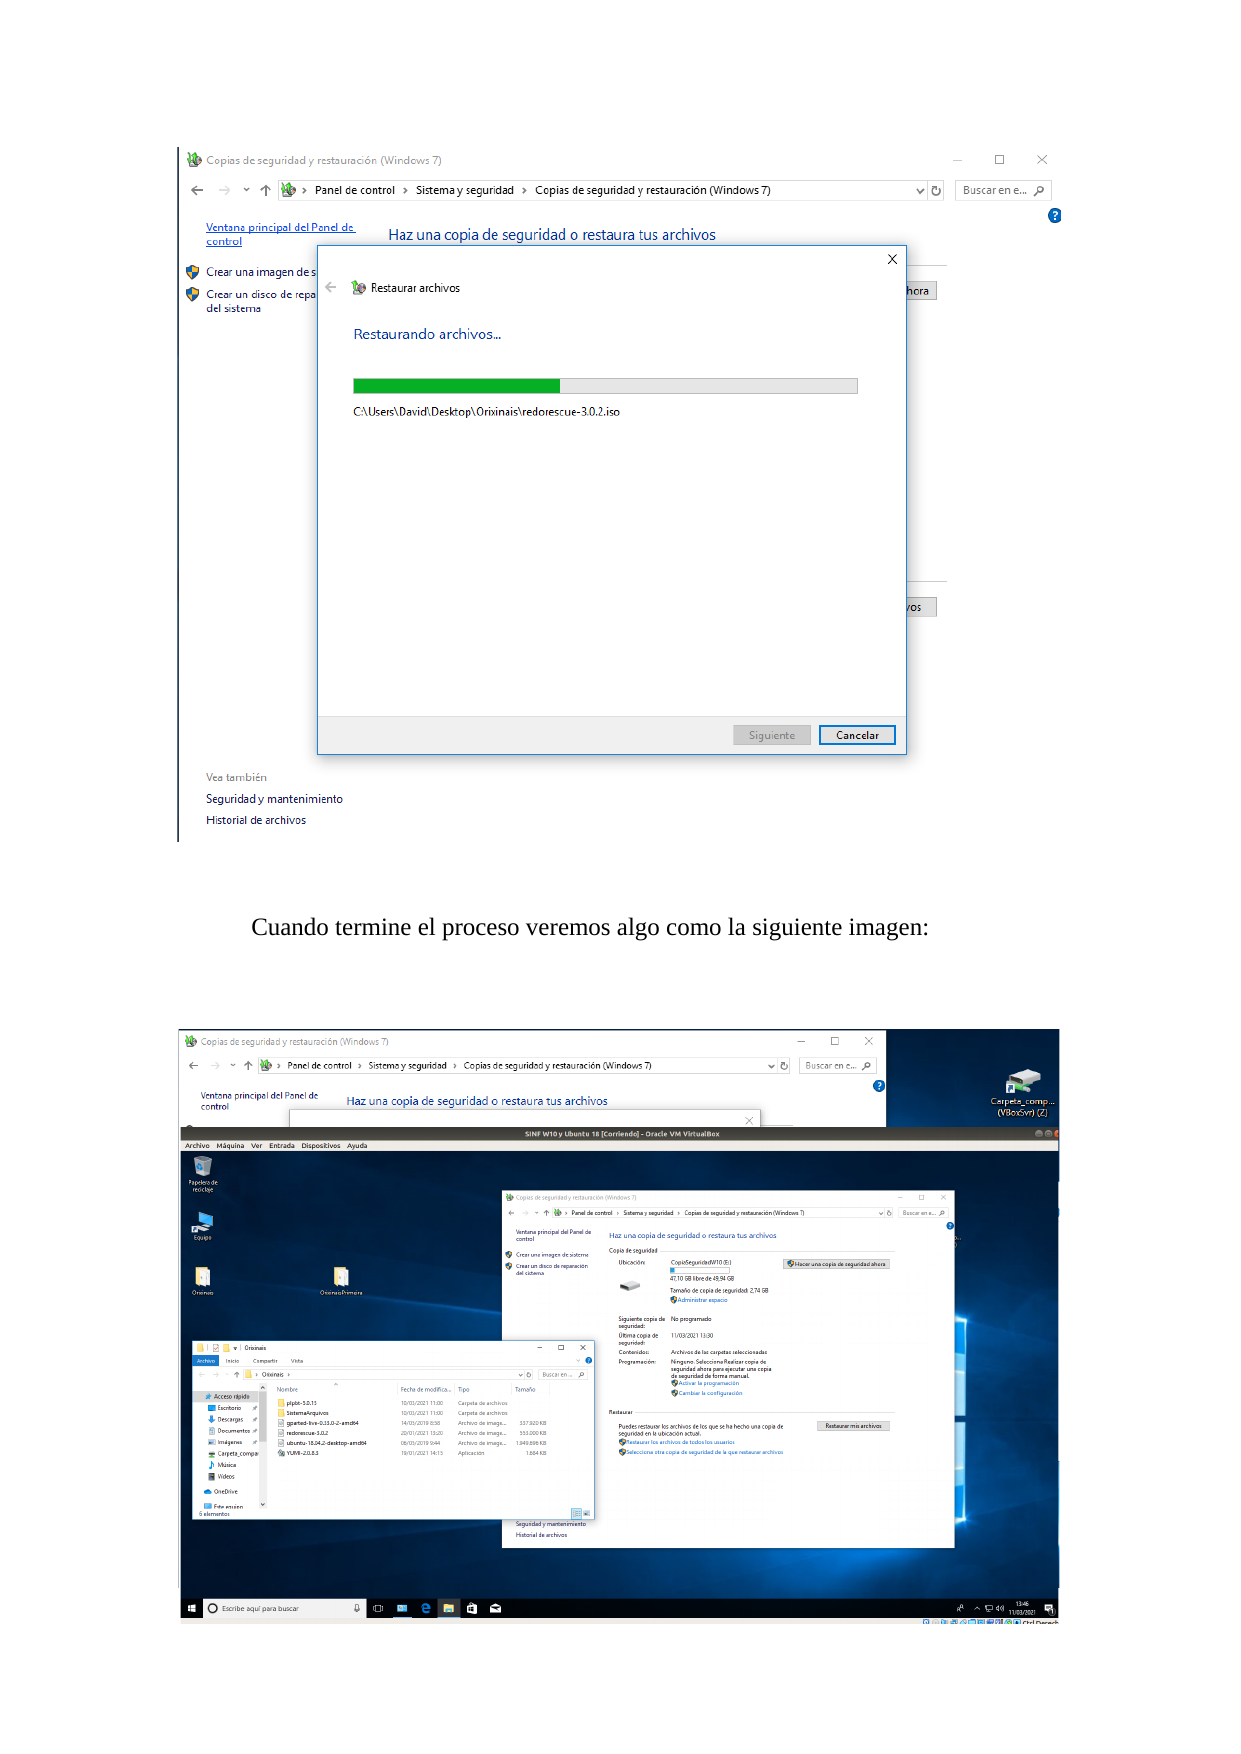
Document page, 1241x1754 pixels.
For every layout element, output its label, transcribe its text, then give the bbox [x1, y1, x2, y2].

picture [177, 147, 1061, 841]
text Cuando termine el proceso veremos algo como la siguiente imagen: [177, 912, 1063, 941]
picture [178, 1029, 1060, 1624]
